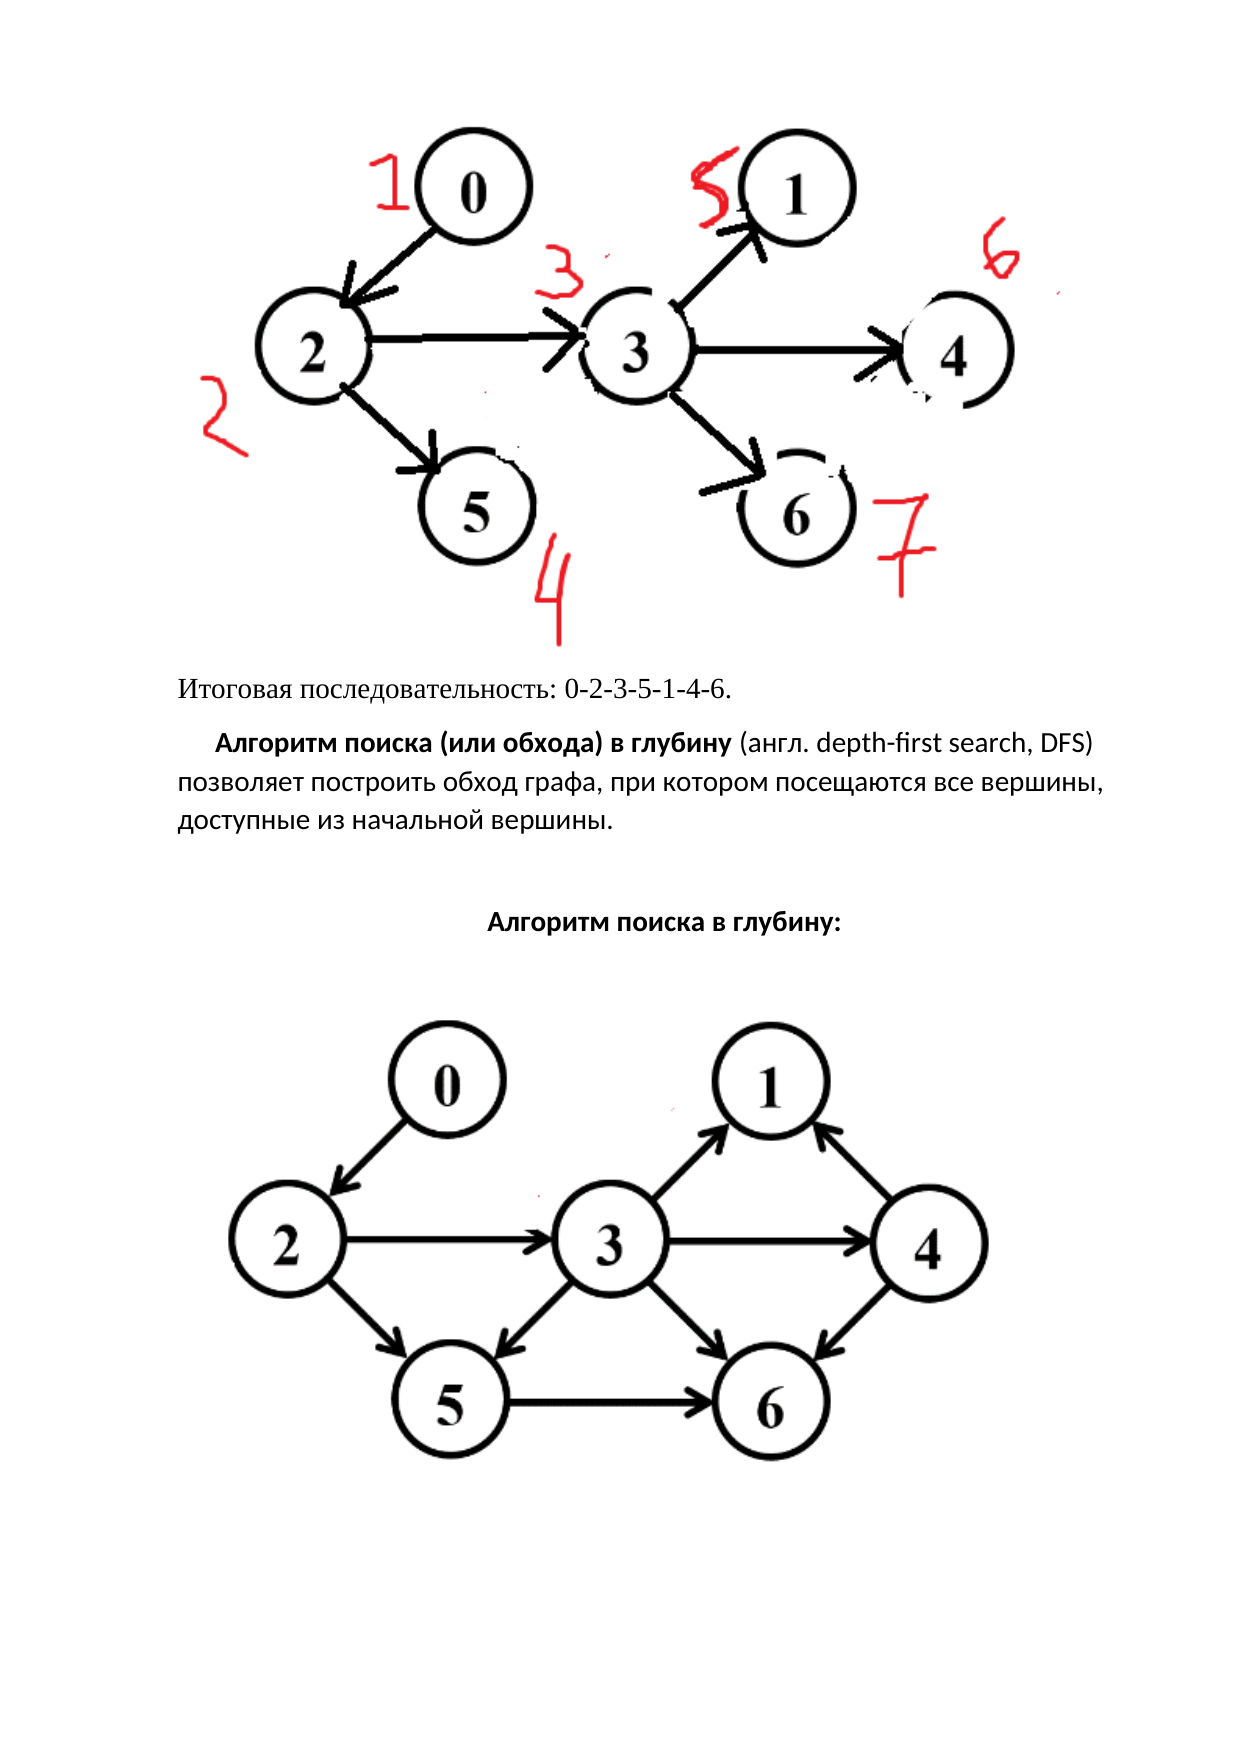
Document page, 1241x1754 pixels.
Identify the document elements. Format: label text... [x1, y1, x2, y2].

text Алгоритм поиска (или обхода) в глубину (англ. depth-first search, DFS) позволяет построить обход графа, при котором посещаются все вершины, доступные из начальной вершины. [177, 724, 1152, 837]
picture [177, 958, 1014, 1521]
text Итоговая последовательность: 0-2-3-5-1-4-6. [177, 671, 1152, 705]
text Алгоритм поиска в глубину: [177, 903, 1152, 939]
picture [177, 118, 1079, 653]
